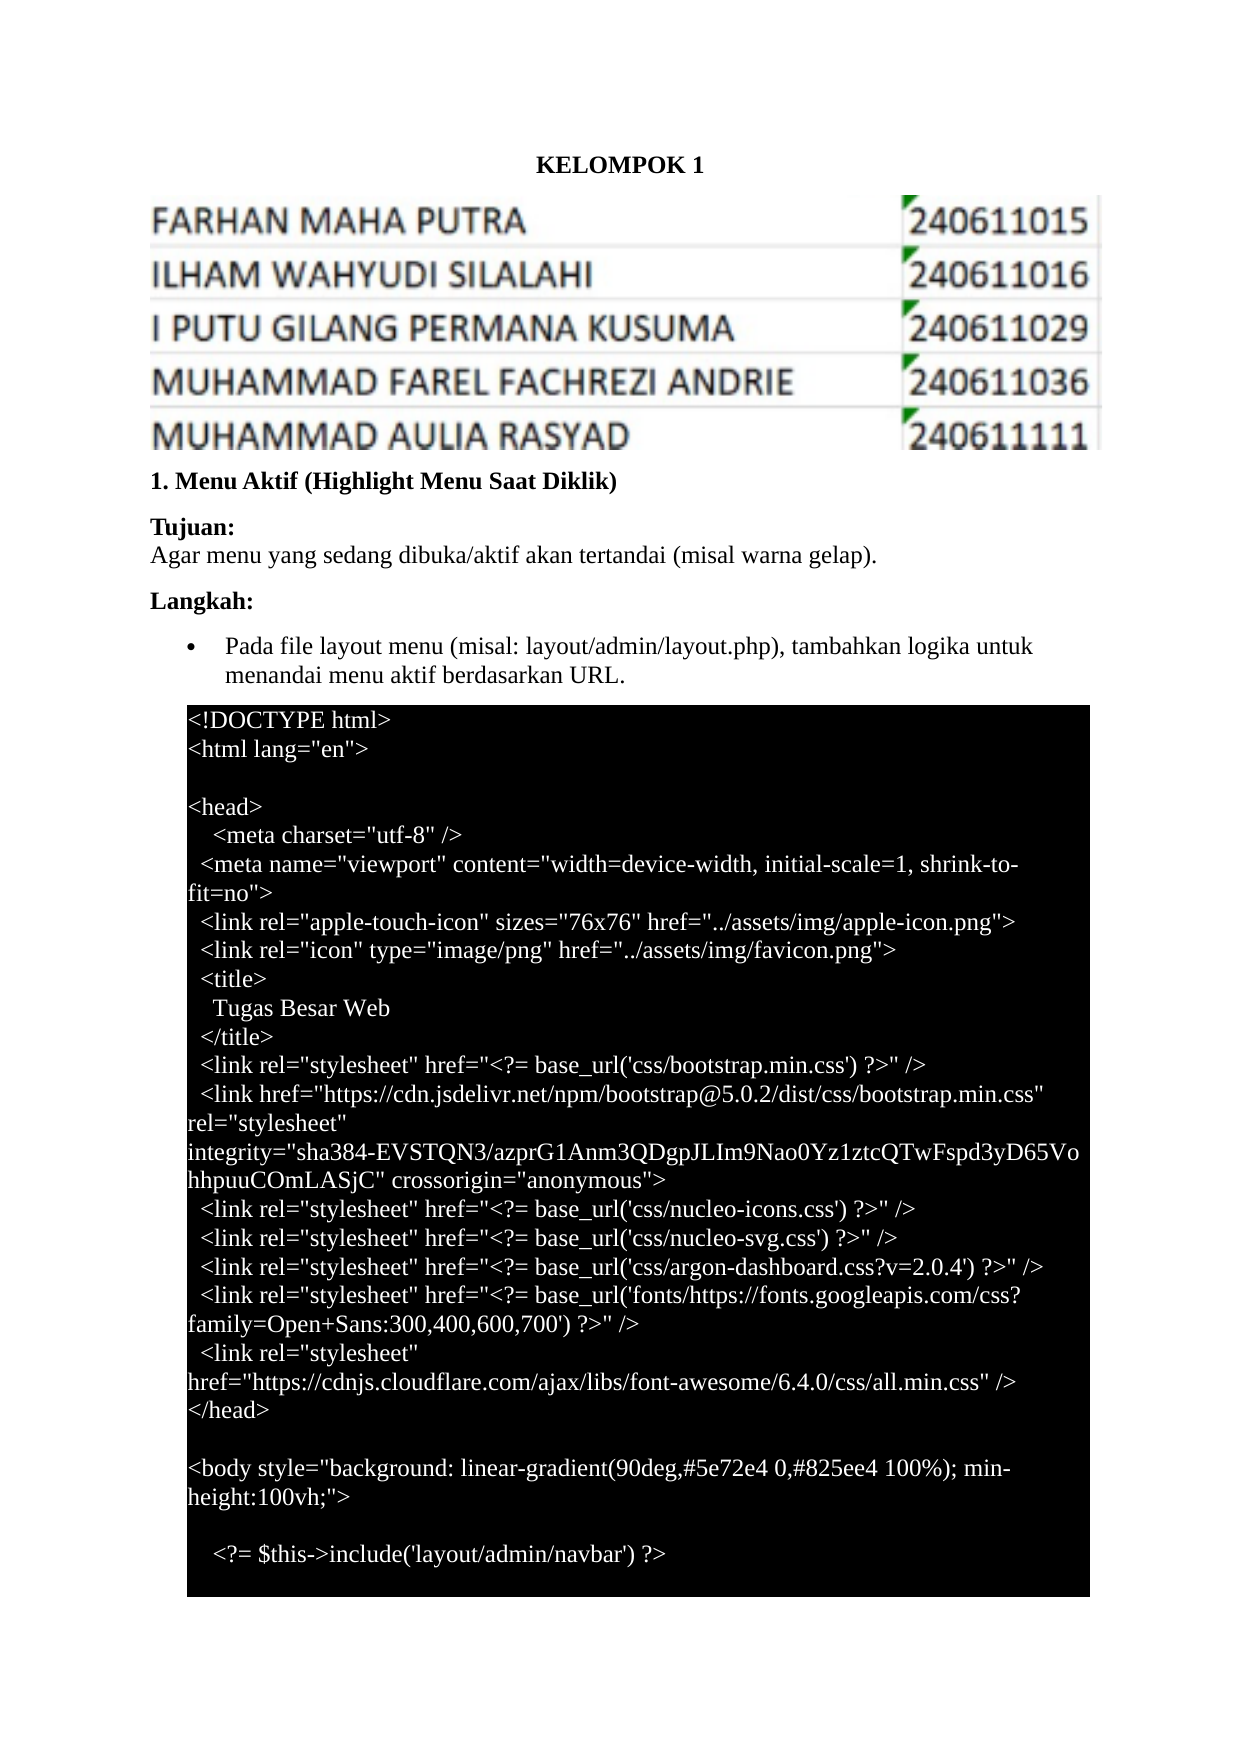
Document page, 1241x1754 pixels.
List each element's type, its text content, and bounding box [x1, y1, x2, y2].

text <link rel="icon" type="image/png" href="../assets/img/favicon.png"> [187, 935, 1090, 964]
text <link rel="stylesheet" href="<?= base_url('fonts/https://fonts.googleapis.com/css?family=Open+Sans:300,400,600,700') ?>" /> [187, 1280, 1090, 1338]
text <?= $this->include('layout/admin/navbar') ?> [187, 1539, 1090, 1568]
text Langkah: [150, 586, 1090, 614]
text <meta name="viewport" content="width=device-width, initial-scale=1, shrink-to-fit=no"> [187, 849, 1090, 907]
text <html lang="en"> [187, 734, 1090, 763]
text </head> [187, 1395, 1090, 1424]
text <link href="https://cdn.jsdelivr.net/npm/bootstrap@5.0.2/dist/css/bootstrap.min.css" rel="stylesheet" integrity="sha384-EVSTQN3/azprG1Anm3QDgpJLIm9Nao0Yz1ztcQTwFspd3yD65VohhpuuCOmLASjC" crossorigin="anonymous"> [187, 1079, 1090, 1194]
text </title> [187, 1022, 1090, 1050]
text KELOMPOK 1 [150, 150, 1090, 179]
text <link rel="stylesheet" href="https://cdnjs.cloudflare.com/ajax/libs/font-awesome/6.4.0/css/all.min.css" /> [187, 1338, 1090, 1395]
text <link rel="stylesheet" href="<?= base_url('css/bootstrap.min.css') ?>" /> [187, 1050, 1090, 1079]
list Pada file layout menu (misal: layout/admin/layout.php), tambahkan logika untuk menandai menu aktif berdasarkan URL. [187, 631, 1090, 689]
text <link rel="stylesheet" href="<?= base_url('css/nucleo-icons.css') ?>" /> [187, 1194, 1090, 1223]
text <meta charset="utf-8" /> [187, 820, 1090, 849]
text <body style="background: linear-gradient(90deg,#5e72e4 0,#825ee4 100%); min-height:100vh;"> [187, 1453, 1090, 1510]
picture [150, 195, 1103, 450]
text <title> [187, 964, 1090, 993]
text Tujuan: Agar menu yang sedang dibuka/aktif akan tertandai (misal warna gelap). [150, 512, 1090, 569]
text <head> [187, 792, 1090, 820]
text 1. Menu Aktif (Highlight Menu Saat Diklik) [150, 466, 1090, 495]
text <link rel="apple-touch-icon" sizes="76x76" href="../assets/img/apple-icon.png"> [187, 907, 1090, 935]
text <link rel="stylesheet" href="<?= base_url('css/nucleo-svg.css') ?>" /> [187, 1223, 1090, 1252]
text <!DOCTYPE html> [187, 705, 1090, 734]
text <link rel="stylesheet" href="<?= base_url('css/argon-dashboard.css?v=2.0.4') ?>" /> [187, 1252, 1090, 1280]
text Tugas Besar Web [187, 993, 1090, 1022]
